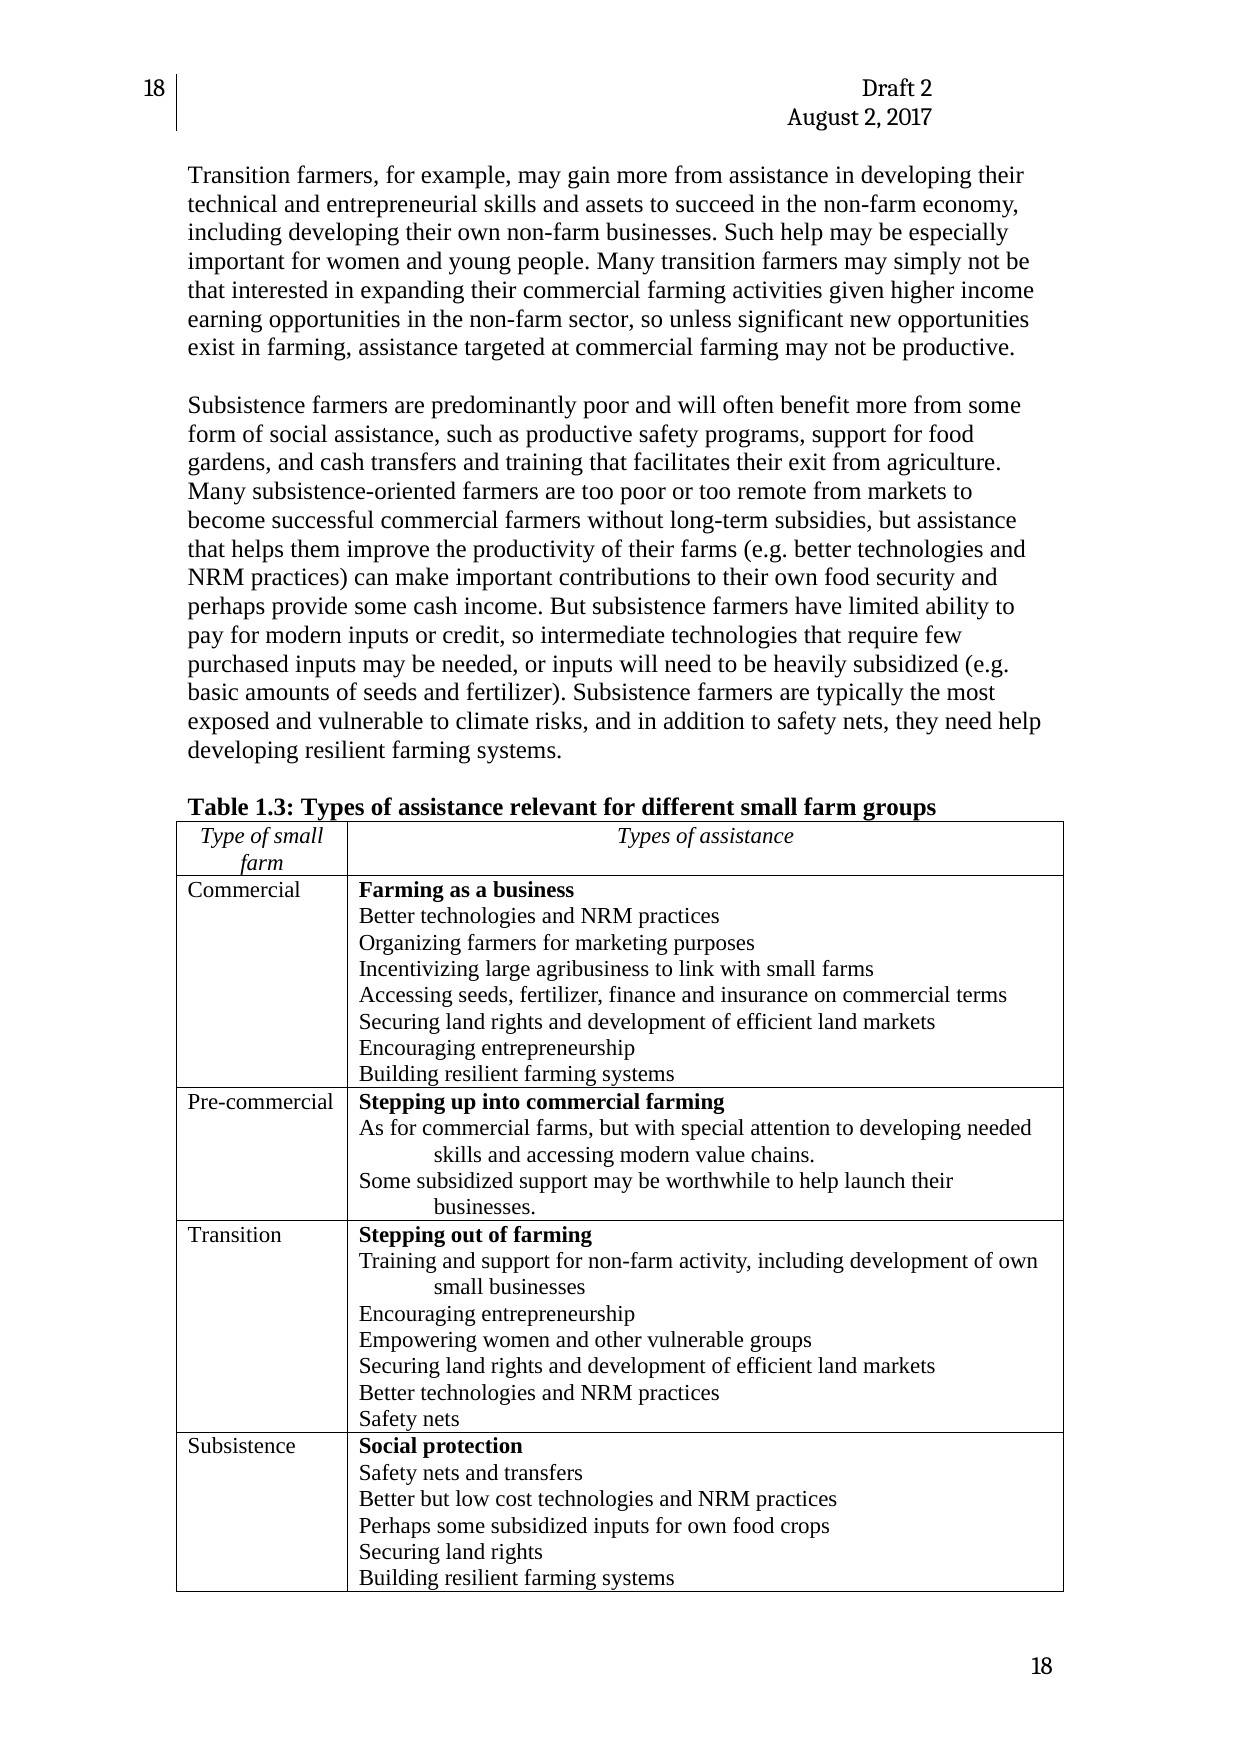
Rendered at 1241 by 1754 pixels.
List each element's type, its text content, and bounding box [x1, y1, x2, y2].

table_header Type of small farm [177, 822, 347, 875]
table_cell Stepping out of farming Training and support for non-farm activity, including development of own small businesses Encouraging entrepreneurship Empowering women and other vulnerable groups Securing land rights and development of efficient land markets Better technologies and NRM practices Safety nets [348, 1221, 1063, 1432]
table_cell Pre-commercial [177, 1088, 347, 1220]
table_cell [348, 1433, 1063, 1591]
table_cell Stepping up into commercial farming As for commercial farms, but with special attention to developing needed skills and accessing modern value chains. Some subsidized support may be worthwhile to help launch their businesses. [348, 1088, 1063, 1220]
text Subsistence farmers are predominantly poor and will often benefit more from some form of social assistance, such as productive safety programs, support for food gardens, and cash transfers and training that facilitates their exit from agriculture. Many subsistence-oriented farmers are too poor or too remote from markets to become successful commercial farmers without long-term subsidies, but assistance that helps them improve the productivity of their farms (e.g. better technologies and NRM practices) can make important contributions to their own food security and perhaps provide some cash income. But subsistence farmers have limited ability to pay for modern inputs or credit, so intermediate technologies that require few purchased inputs may be needed, or inputs will need to be heavily subsidized (e.g. basic amounts of seeds and fertilizer). Subsistence farmers are typically the most exposed and vulnerable to climate risks, and in addition to safety nets, they need help developing resilient farming systems. [187, 390, 1053, 764]
table_cell Transition [177, 1221, 347, 1432]
text Table 1.3: Types of assistance relevant for different small farm groups [187, 792, 1053, 821]
table_header Types of assistance [348, 822, 1063, 875]
table_cell Subsistence [177, 1433, 347, 1591]
table_cell Farming as a business Better technologies and NRM practices Organizing farmers for marketing purposes Incentivizing large agribusiness to link with small farms Accessing seeds, fertilizer, finance and insurance on commercial terms Securing land rights and development of efficient land markets Encouraging entrepreneurship Building resilient farming systems [348, 876, 1063, 1087]
table_cell Commercial [177, 876, 347, 1087]
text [187, 160, 1053, 361]
